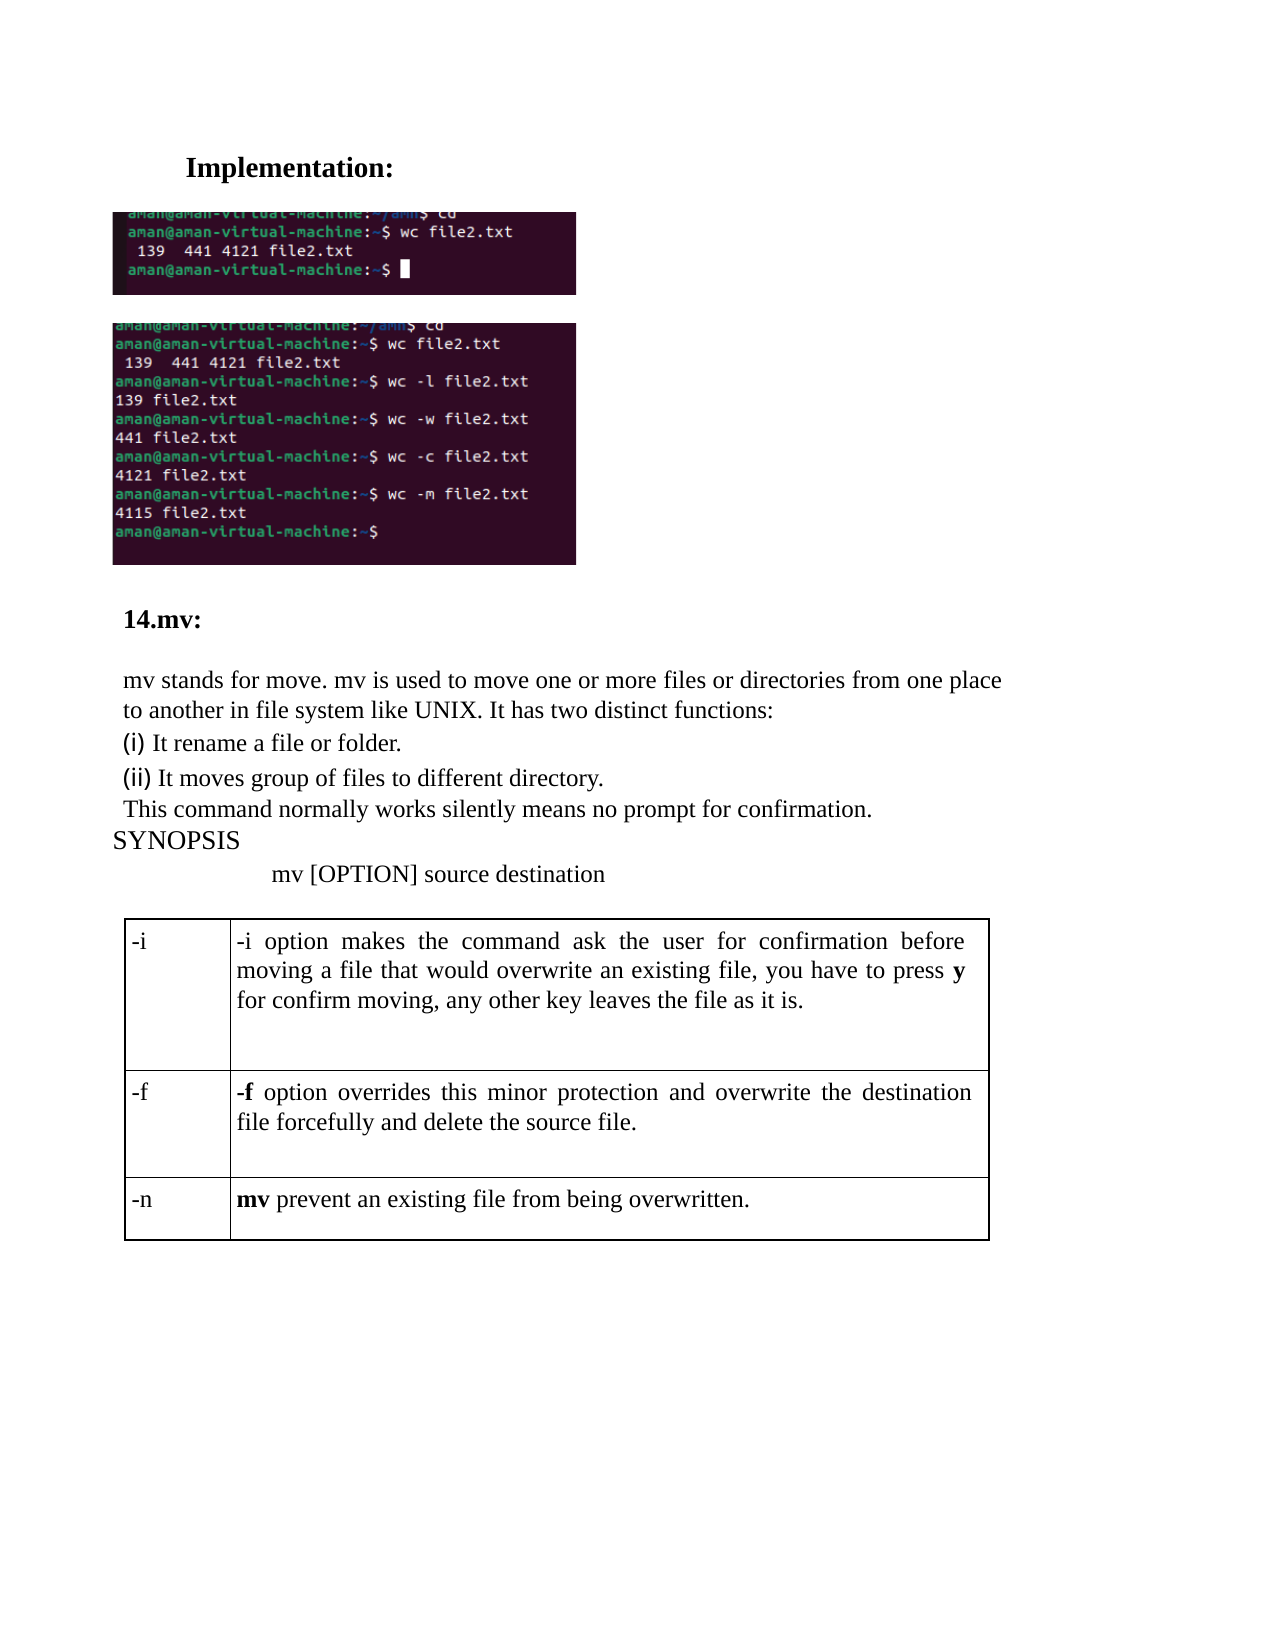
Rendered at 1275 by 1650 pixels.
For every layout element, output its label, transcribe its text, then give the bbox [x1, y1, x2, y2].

text mv [OPTION] source destination [271, 859, 1162, 887]
table_header -i [126, 920, 230, 1069]
table_cell -n [126, 1178, 230, 1239]
table_cell -f option overrides this minor protection and overwrite the destination file forcefully and delete the source file. [231, 1071, 988, 1177]
picture [112, 323, 577, 565]
subtitle SYNOPSIS [112, 824, 1162, 855]
list It moves group of files to different directory. [123, 759, 1162, 794]
picture [112, 212, 577, 295]
subtitle 14.mv: [123, 603, 1162, 634]
table_cell -f [126, 1071, 230, 1177]
table_cell mv prevent an existing file from being overwritten. [231, 1178, 988, 1239]
text This command normally works silently means no prompt for confirmation. [123, 794, 1162, 823]
list It rename a file or folder. [123, 724, 1162, 759]
table_header -i option makes the command ask the user for confirmation before moving a file that would overwrite an existing file, you have to press y for confirm moving, any other key leaves the file as it is. [231, 920, 988, 1069]
text mv stands for move. mv is used to move one or more files or directories from one place to another in file system like UNIX. It has two distinct functions: [123, 665, 1004, 723]
text Implementation: [185, 150, 1162, 183]
